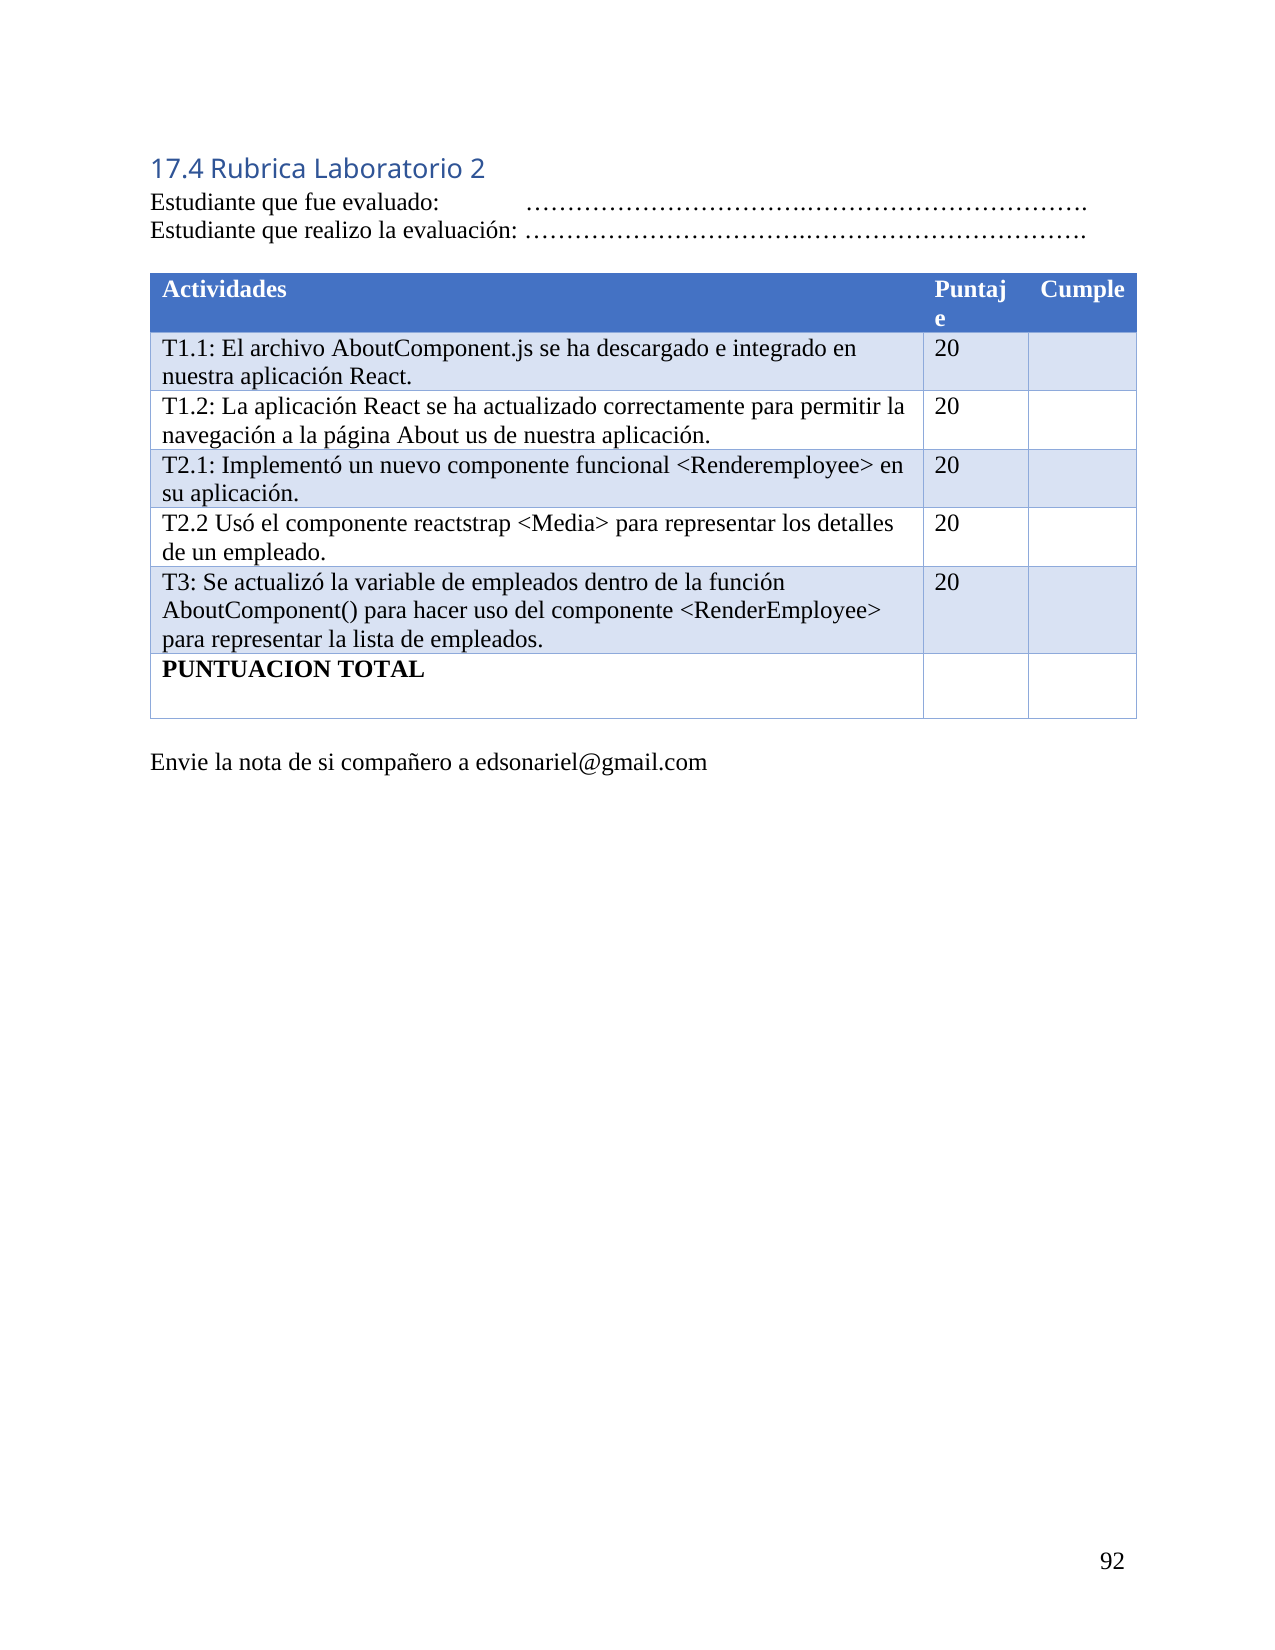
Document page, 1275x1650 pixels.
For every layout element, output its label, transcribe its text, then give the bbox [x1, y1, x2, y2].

table_cell [1029, 654, 1136, 718]
table_cell PUNTUACION TOTAL [151, 654, 923, 718]
table_cell T2.1: Implementó un nuevo componente funcional <Renderemployee> en su aplicación. [151, 450, 923, 507]
subtitle Rubrica Laboratorio 2 [150, 150, 1125, 187]
text Estudiante que realizo la evaluación: …………………………….……………………………. [150, 216, 1125, 244]
table_cell 20 [924, 333, 1028, 390]
table_cell T3: Se actualizó la variable de empleados dentro de la función AboutComponent() para hacer uso del componente <RenderEmployee> para representar la lista de empleados. [151, 567, 923, 653]
table_cell T2.2 Usó el componente reactstrap <Media> para representar los detalles de un empleado. [151, 508, 923, 566]
text Estudiante que fue evaluado: …………………………….……………………………. [150, 187, 1125, 216]
table_cell [1029, 508, 1136, 566]
table_cell 20 [924, 508, 1028, 566]
table_cell 20 [924, 391, 1028, 449]
table_cell 20 [924, 567, 1028, 653]
table_cell [1029, 567, 1136, 653]
table_cell T1.1: El archivo AboutComponent.js se ha descargado e integrado en nuestra aplicación React. [151, 333, 923, 390]
table_cell T1.2: La aplicación React se ha actualizado correctamente para permitir la navegación a la página About us de nuestra aplicación. [151, 391, 923, 449]
table_cell 20 [924, 450, 1028, 507]
text Envie la nota de si compañero a edsonariel@gmail.com [150, 747, 1125, 776]
table_header Cumple [1029, 274, 1136, 332]
table_cell [1029, 450, 1136, 507]
table_header Actividades [151, 274, 923, 332]
table_header Puntaje [924, 274, 1028, 332]
table_cell [924, 654, 1028, 718]
table_cell [1029, 391, 1136, 449]
table_cell [1029, 333, 1136, 390]
